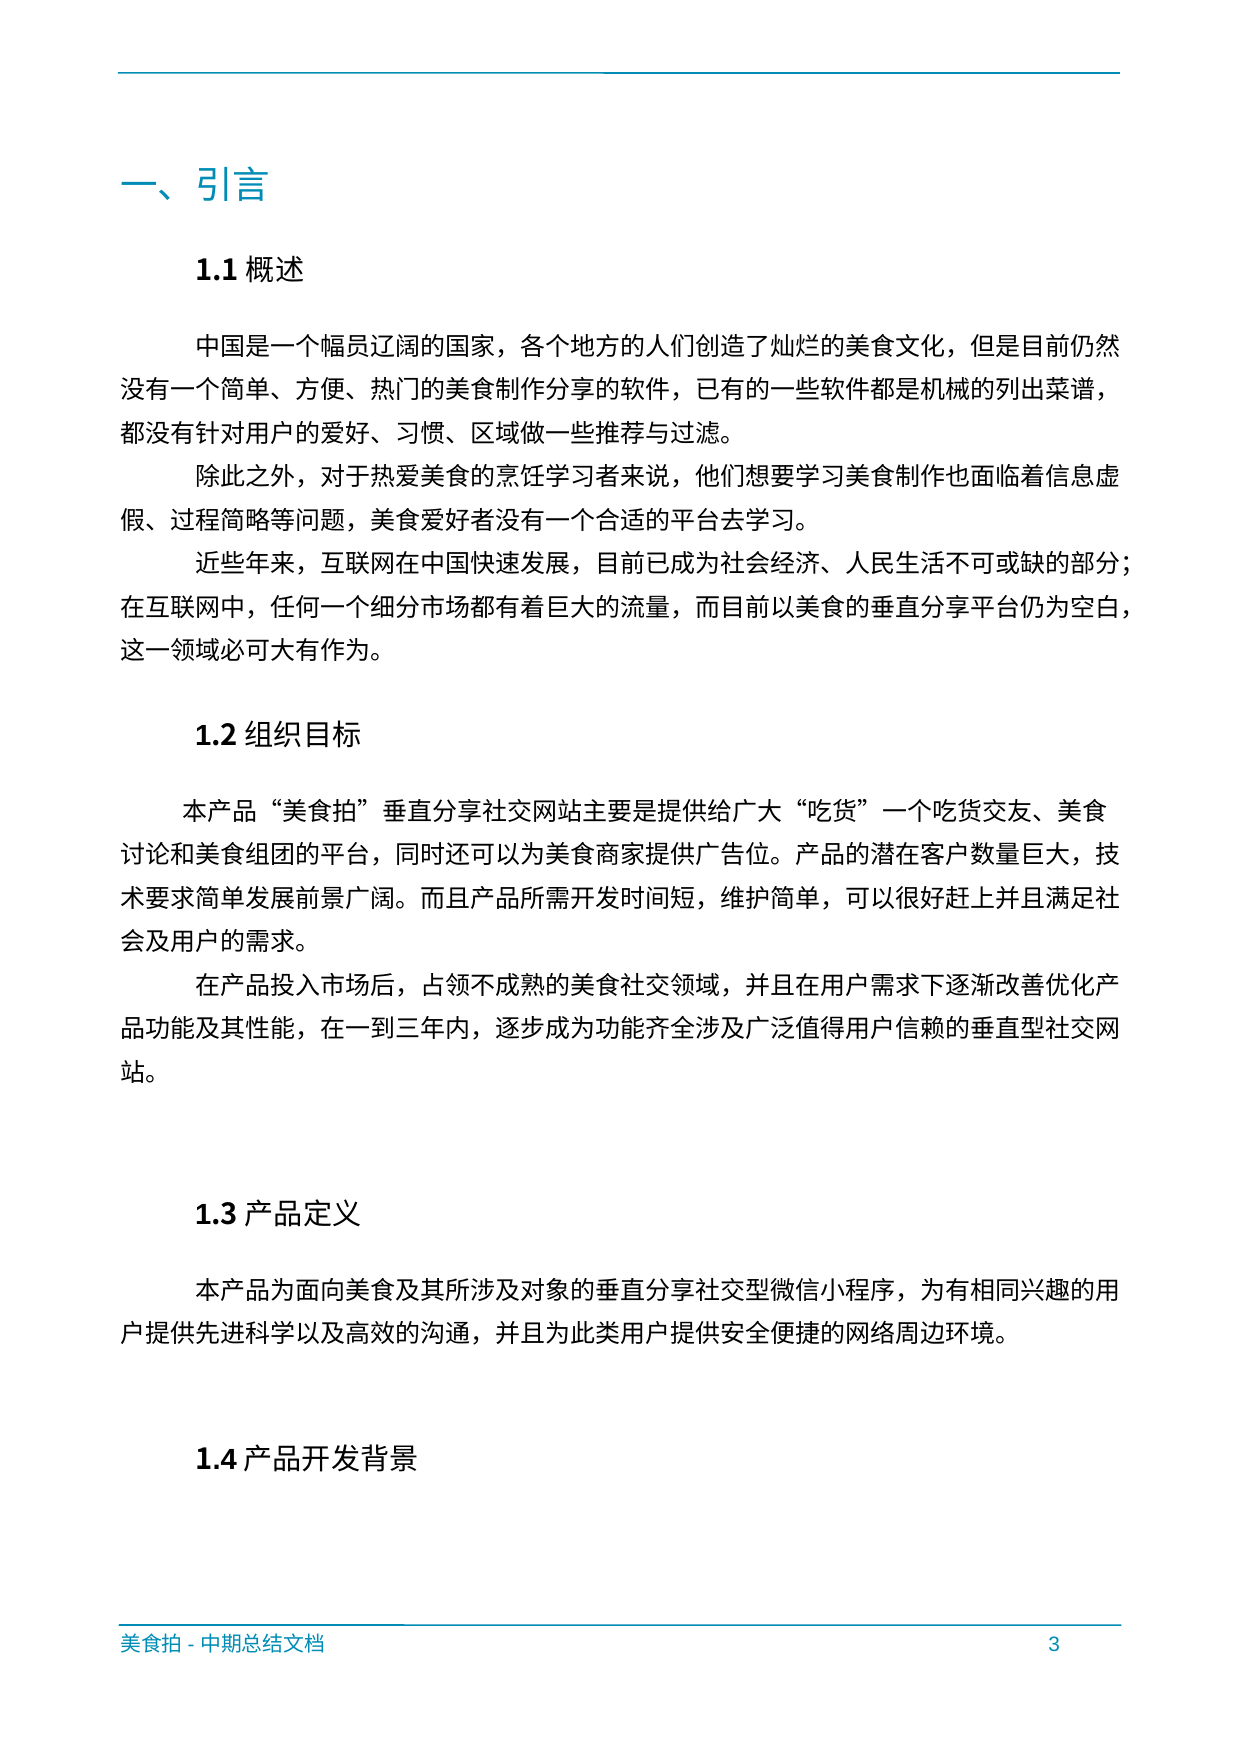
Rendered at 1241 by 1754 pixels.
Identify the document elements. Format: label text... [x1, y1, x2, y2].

text 近些年来，互联网在中国快速发展，目前已成为社会经济、人民生活不可或缺的部分；在互联网中，任何一个细分市场都有着巨大的流量，而目前以美食的垂直分享平台仍为空白，这一领域必可大有作为。 [120, 544, 1120, 667]
text 1.1 概述 [120, 247, 1120, 289]
text 一、引言 [120, 155, 1120, 209]
text 1.3 产品定义 [120, 1190, 1120, 1233]
text 本产品“美食拍”垂直分享社交网站主要是提供给广大“吃货”一个吃货交友、美食讨论和美食组团的平台，同时还可以为美食商家提供广告位。产品的潜在客户数量巨大，技术要求简单发展前景广阔。而且产品所需开发时间短，维护简单，可以很好赶上并且满足社会及用户的需求。 [120, 791, 1120, 958]
text 本产品为面向美食及其所涉及对象的垂直分享社交型微信小程序，为有相同兴趣的用户提供先进科学以及高效的沟通，并且为此类用户提供安全便捷的网络周边环境。 [120, 1270, 1120, 1350]
text 除此之外，对于热爱美食的烹饪学习者来说，他们想要学习美食制作也面临着信息虚假、过程简略等问题，美食爱好者没有一个合适的平台去学习。 [120, 457, 1120, 537]
text 1.2 组织目标 [120, 712, 1120, 754]
text 1.4 产品开发背景 [120, 1435, 1120, 1478]
text 在产品投入市场后，占领不成熟的美食社交领域，并且在用户需求下逐渐改善优化产品功能及其性能，在一到三年内，逐步成为功能齐全涉及广泛值得用户信赖的垂直型社交网站。 [120, 965, 1120, 1088]
text 中国是一个幅员辽阔的国家，各个地方的人们创造了灿烂的美食文化，但是目前仍然没有一个简单、方便、热门的美食制作分享的软件，已有的一些软件都是机械的列出菜谱，都没有针对用户的爱好、习惯、区域做一些推荐与过滤。 [120, 327, 1120, 450]
